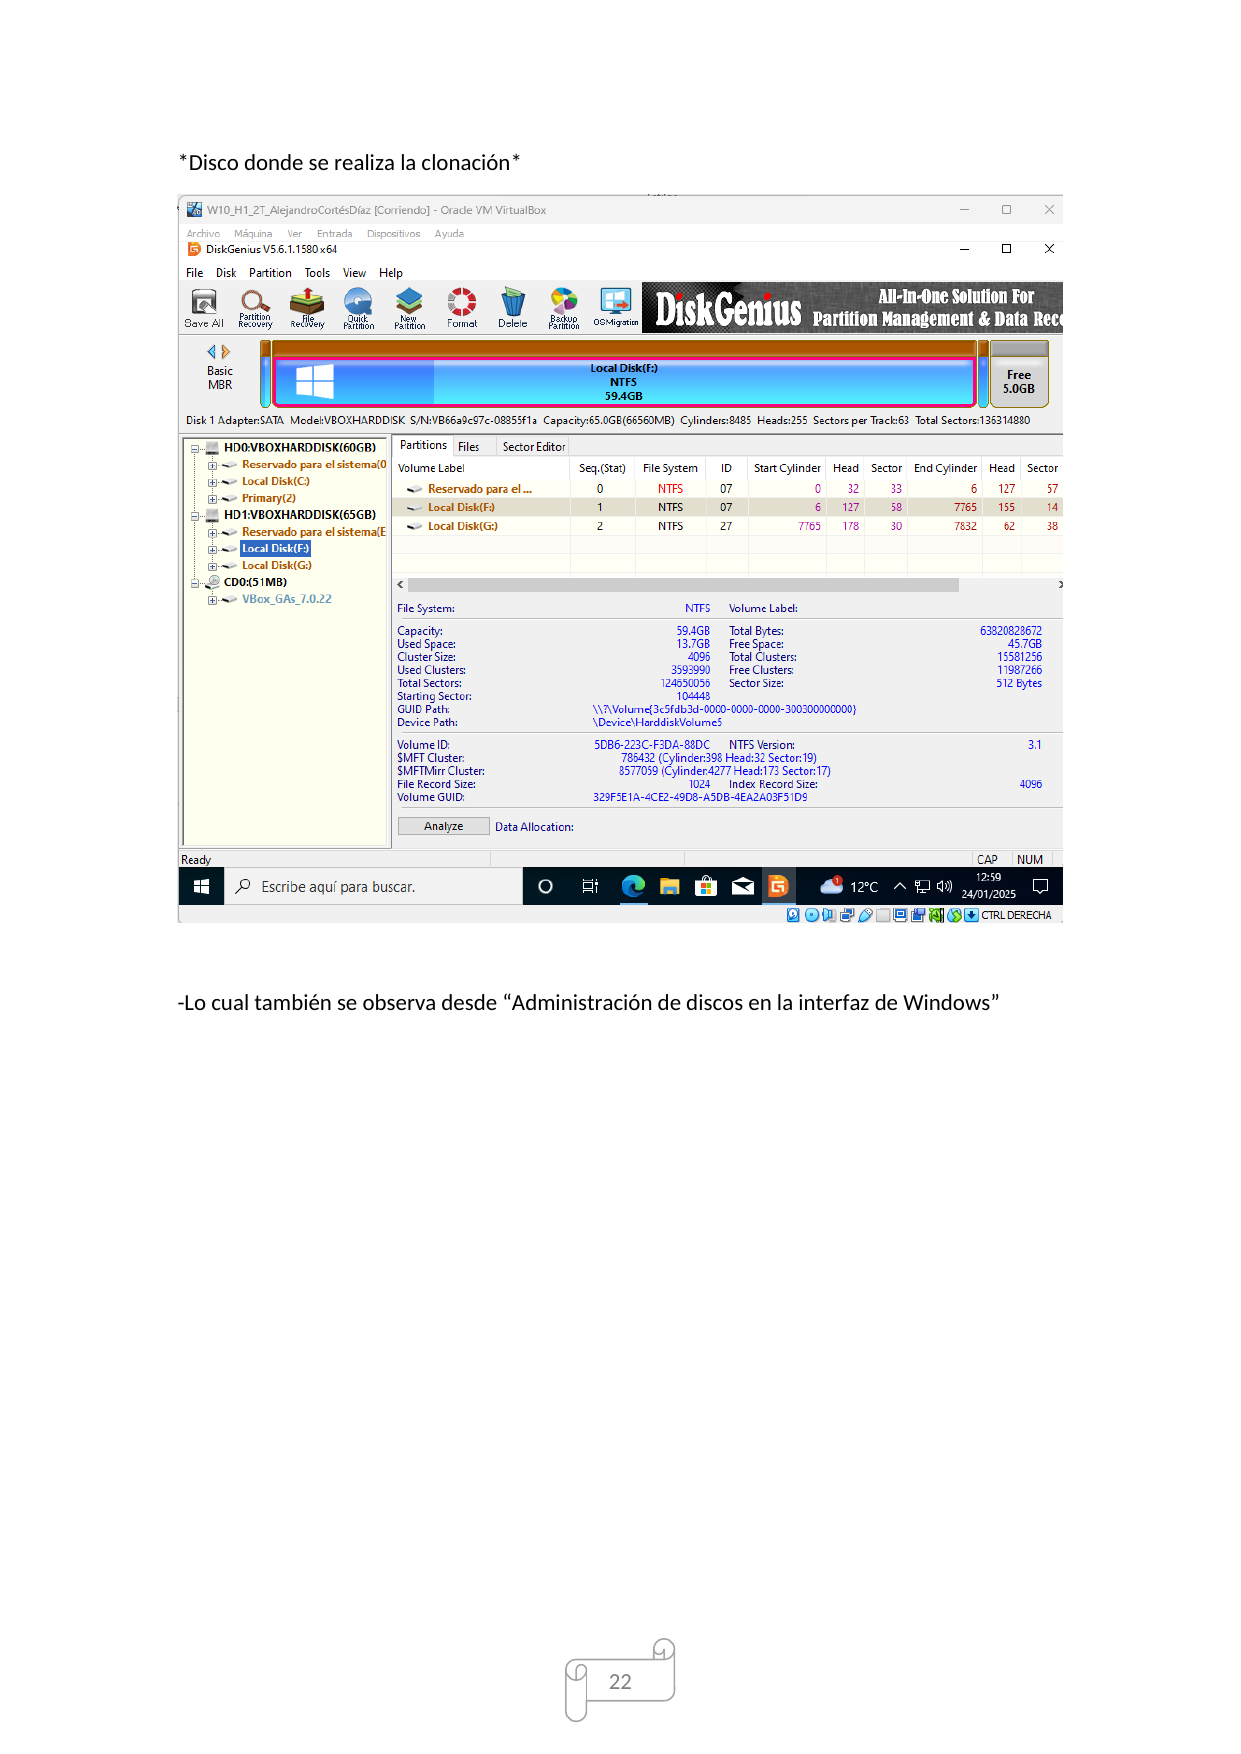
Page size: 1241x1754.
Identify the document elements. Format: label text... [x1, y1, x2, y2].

text -Lo cual también se observa desde “Administración de discos en la interfaz de Windows” [177, 988, 1063, 1016]
picture [177, 194, 1063, 923]
text *Disco donde se realiza la clonación* [177, 148, 1063, 176]
